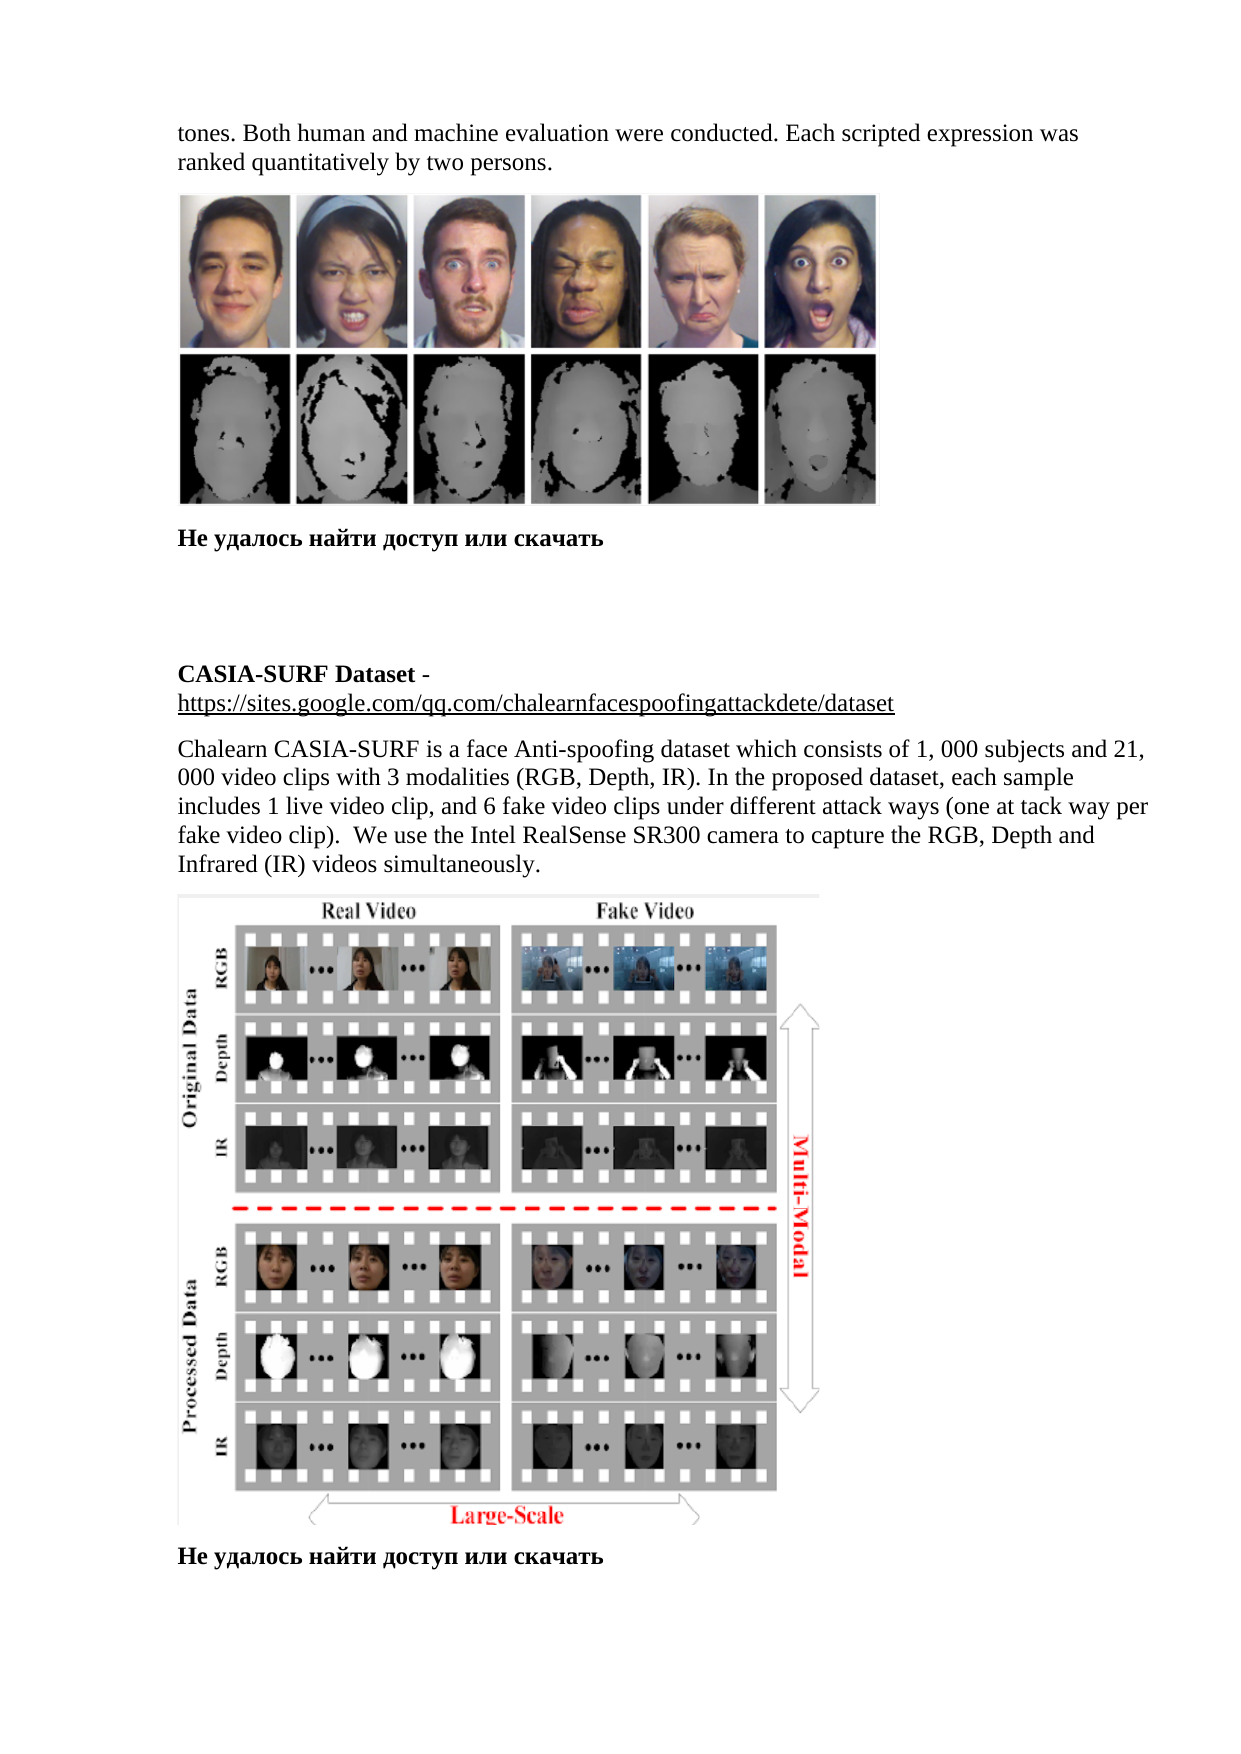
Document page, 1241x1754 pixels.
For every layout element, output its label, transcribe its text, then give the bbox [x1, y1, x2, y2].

picture [177, 894, 820, 1525]
text Не удалось найти доступ или скачать [177, 1541, 1152, 1569]
text CASIA-SURF Dataset - https://sites.google.com/qq.com/chalearnfacespoofingattackdete/dataset [177, 659, 1152, 717]
text Не удалось найти доступ или скачать [177, 523, 1152, 552]
text Chalearn CASIA-SURF is a face Anti-spoofing dataset which consists of 1, 000 subjects and 21, 000 video clips with 3 modalities (RGB, Depth, IR). In the proposed dataset, each sample includes 1 live video clip, and 6 fake video clips under different attack ways (one at tack way per fake video clip). We use the Intel RealSense SR300 camera to capture the RGB, Depth and Infrared (IR) videos simultaneously. [177, 734, 1152, 877]
picture [177, 192, 881, 507]
